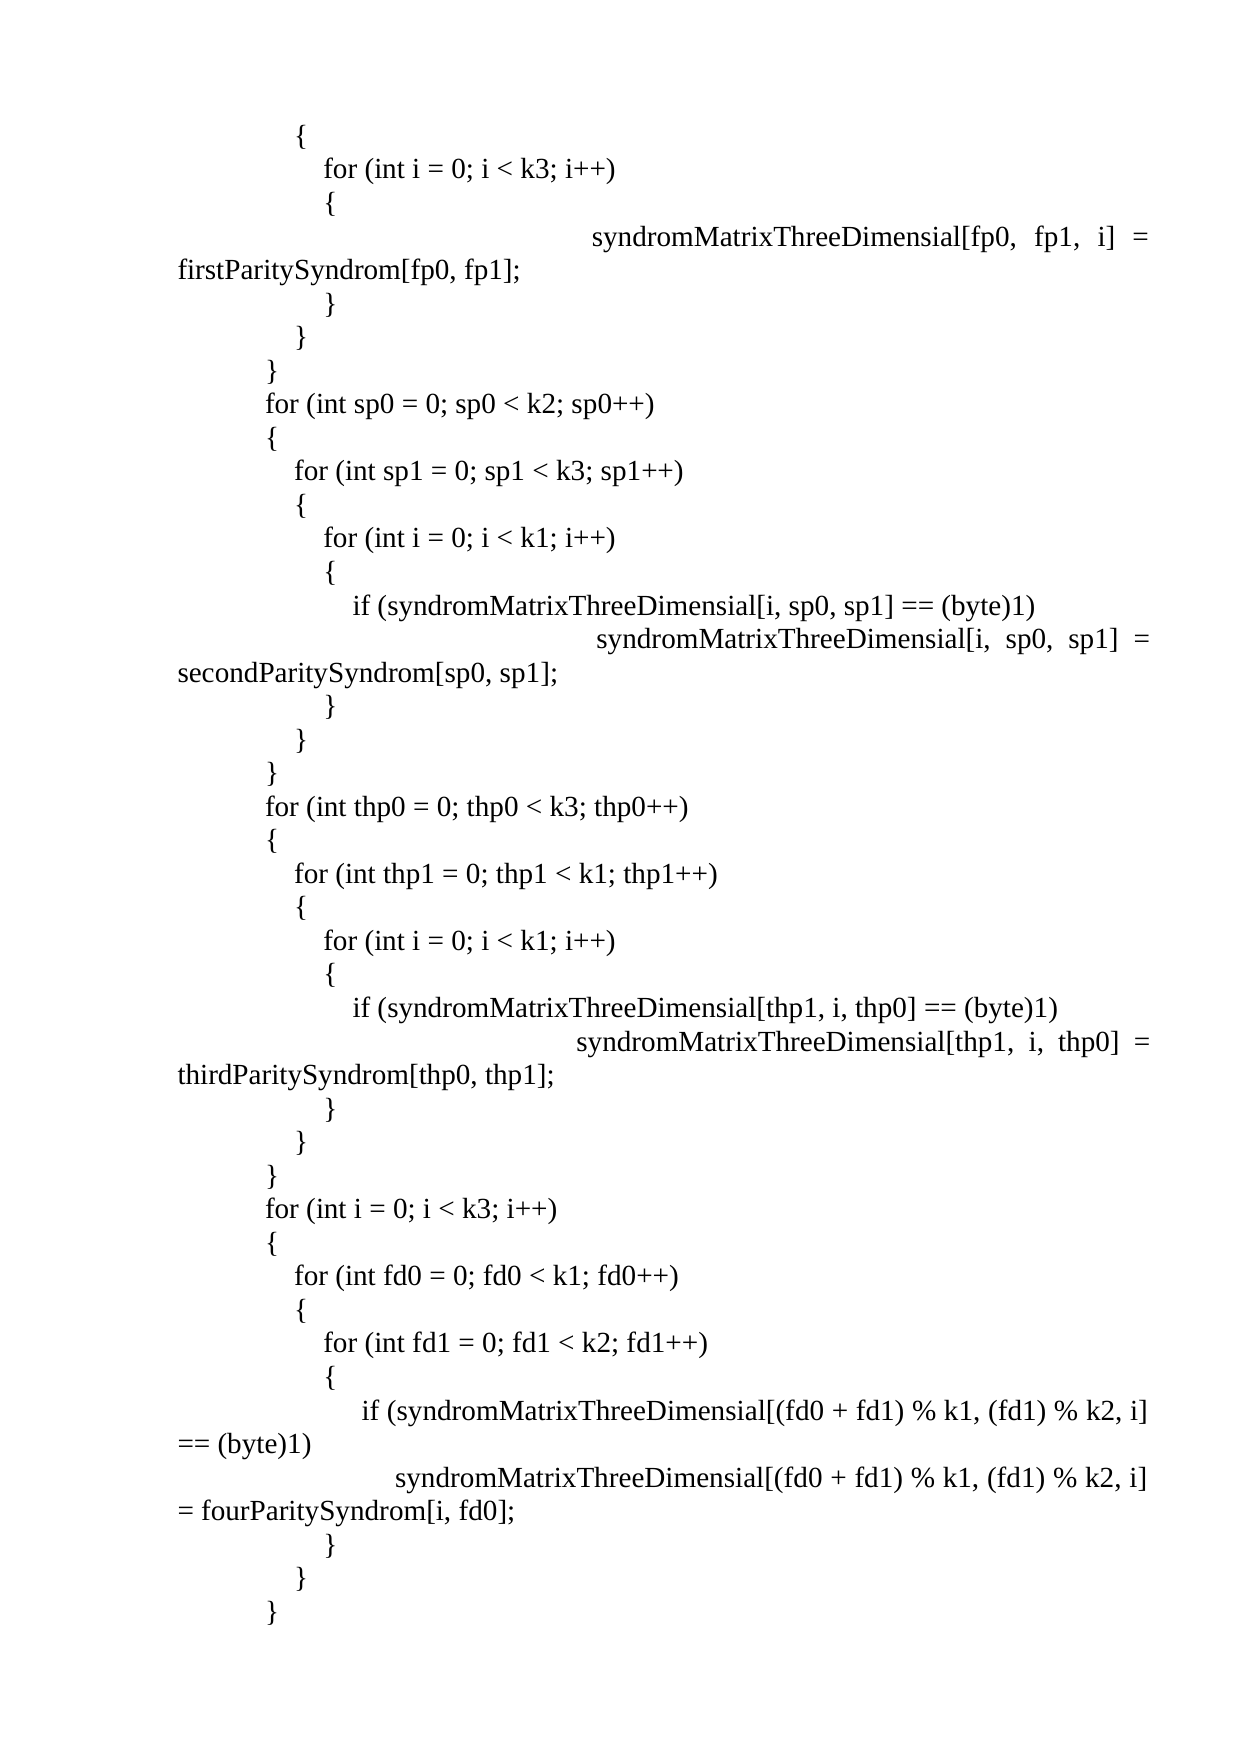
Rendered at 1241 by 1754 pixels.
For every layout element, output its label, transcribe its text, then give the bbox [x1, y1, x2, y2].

text } [177, 722, 1152, 755]
text { [177, 1359, 1152, 1393]
text } [177, 319, 1152, 353]
text for (int i = 0; i < k1; i++) [177, 923, 1152, 957]
text for (int i = 0; i < k3; i++) [177, 152, 1152, 185]
text syndromMatrixThreeDimensial[(fd0 + fd1) % k1, (fd1) % k2, i] = fourParitySyndrom[i, fd0]; [177, 1460, 1152, 1527]
text { [177, 1292, 1152, 1326]
text } [177, 688, 1152, 722]
text } [177, 755, 1152, 789]
text for (int fd1 = 0; fd1 < k2; fd1++) [177, 1326, 1152, 1359]
text } [177, 1527, 1152, 1560]
text if (syndromMatrixThreeDimensial[(fd0 + fd1) % k1, (fd1) % k2, i] == (byte)1) [177, 1393, 1152, 1460]
text } [177, 286, 1152, 319]
text } [177, 1091, 1152, 1124]
text for (int i = 0; i < k1; i++) [177, 521, 1152, 554]
text for (int fd0 = 0; fd0 < k1; fd0++) [177, 1258, 1152, 1292]
text { [177, 957, 1152, 990]
text syndromMatrixThreeDimensial[fp0, fp1, i] = firstParitySyndrom[fp0, fp1]; [177, 219, 1152, 286]
text syndromMatrixThreeDimensial[i, sp0, sp1] = secondParitySyndrom[sp0, sp1]; [177, 621, 1152, 688]
text } [177, 1124, 1152, 1158]
text } [177, 1594, 1152, 1627]
text } [177, 1158, 1152, 1191]
text { [177, 822, 1152, 856]
text if (syndromMatrixThreeDimensial[thp1, i, thp0] == (byte)1) [177, 990, 1152, 1024]
text { [177, 118, 1152, 152]
text { [177, 554, 1152, 588]
text { [177, 420, 1152, 453]
text } [177, 353, 1152, 386]
text if (syndromMatrixThreeDimensial[i, sp0, sp1] == (byte)1) [177, 588, 1152, 621]
text } [177, 1560, 1152, 1594]
text for (int i = 0; i < k3; i++) [177, 1191, 1152, 1225]
text { [177, 185, 1152, 219]
text for (int thp1 = 0; thp1 < k1; thp1++) [177, 856, 1152, 889]
text { [177, 487, 1152, 521]
text for (int sp1 = 0; sp1 < k3; sp1++) [177, 453, 1152, 487]
text { [177, 889, 1152, 923]
text for (int thp0 = 0; thp0 < k3; thp0++) [177, 789, 1152, 822]
text syndromMatrixThreeDimensial[thp1, i, thp0] = thirdParitySyndrom[thp0, thp1]; [177, 1024, 1152, 1091]
text { [177, 1225, 1152, 1258]
text for (int sp0 = 0; sp0 < k2; sp0++) [177, 386, 1152, 420]
